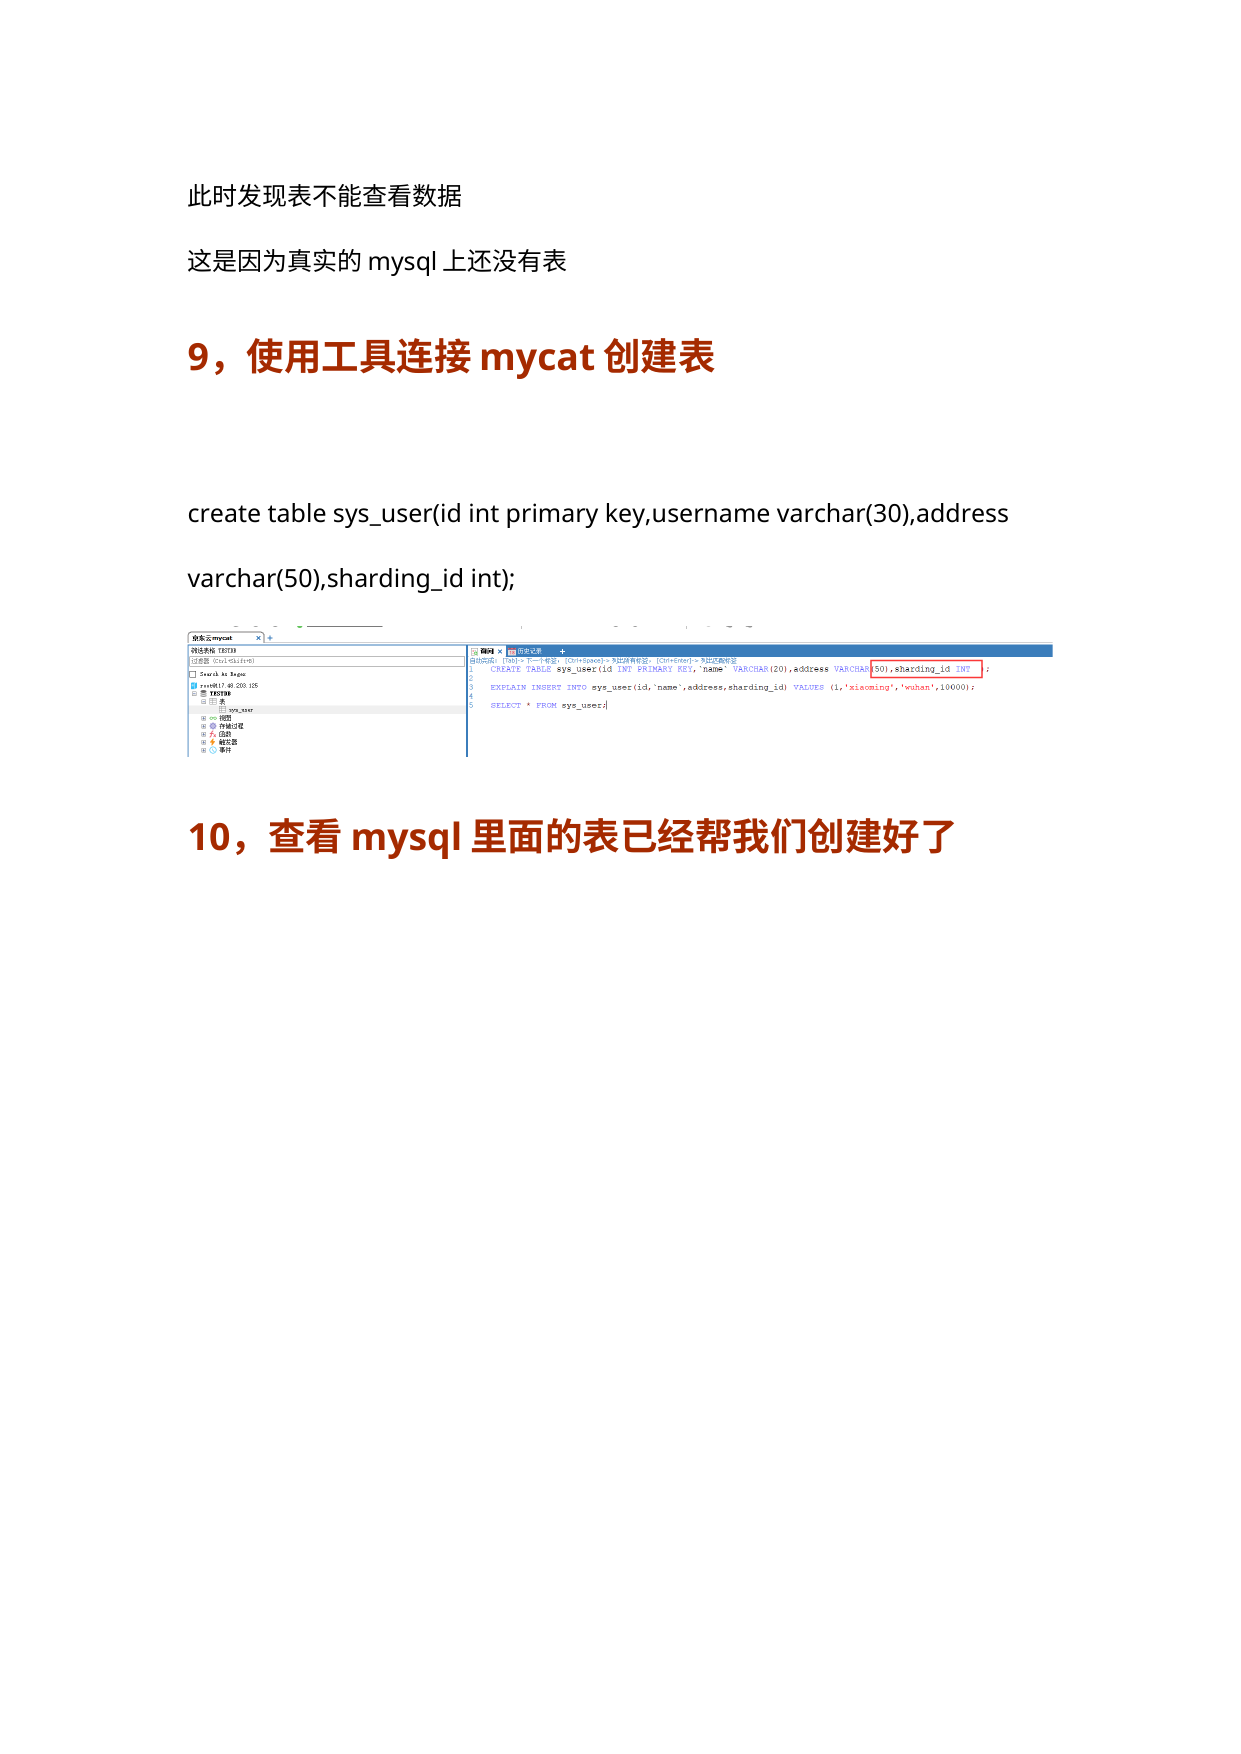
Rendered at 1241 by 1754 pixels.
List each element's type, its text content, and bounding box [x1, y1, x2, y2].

text create table sys_user(id int primary key,username varchar(30),address varchar(50),sharding_id int); [187, 480, 1053, 610]
text 10，查看mysql里面的表已经帮我们创建好了 [187, 802, 1053, 867]
text 此时发现表不能查看数据 [187, 162, 1053, 227]
picture [187, 626, 1053, 757]
text 9，使用工具连接mycat创建表 [187, 321, 1053, 386]
text 这是因为真实的mysql上还没有表 [187, 227, 1053, 292]
